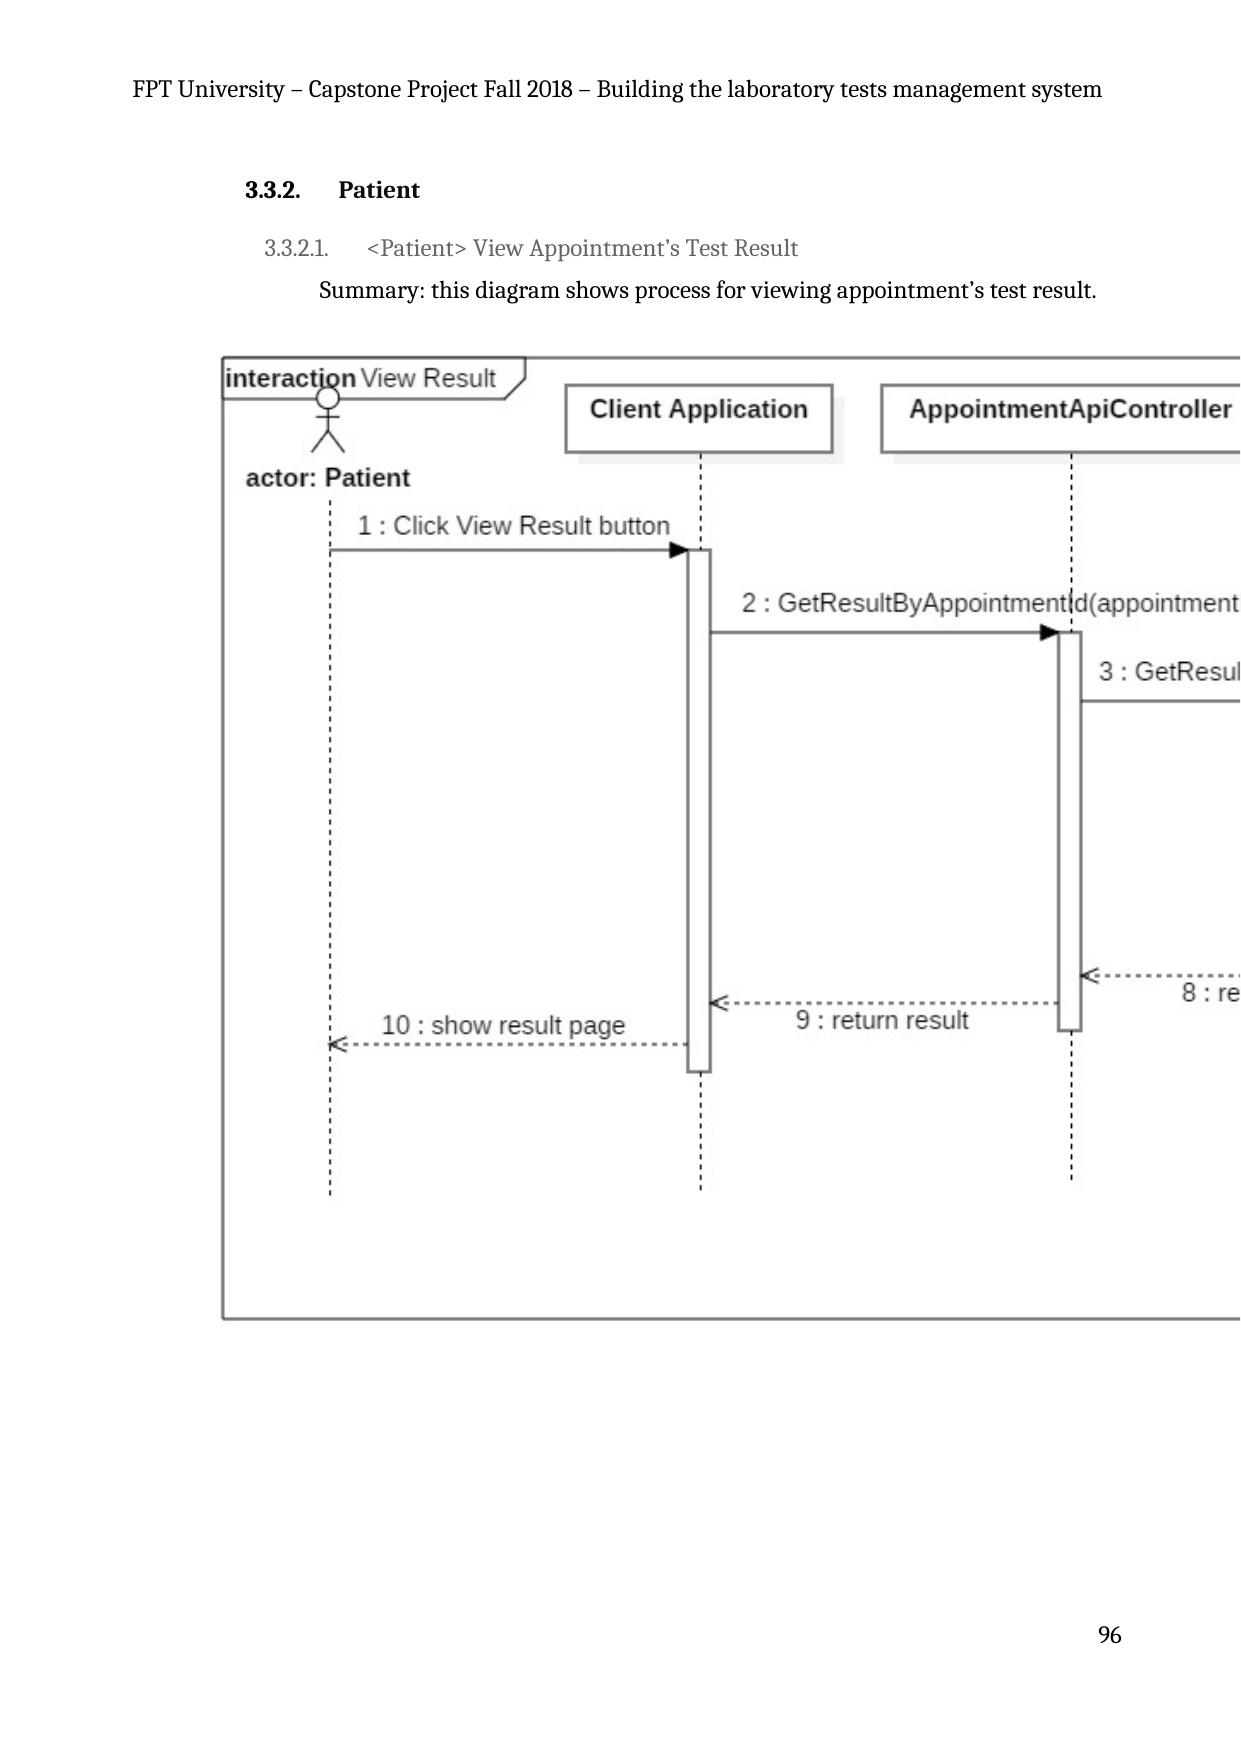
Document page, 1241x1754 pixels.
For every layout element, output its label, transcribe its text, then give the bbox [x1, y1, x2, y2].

subtitle Patient [301, 176, 1114, 205]
subtitle <Patient> View Appointment’s Test Result [329, 234, 1122, 263]
picture [207, 341, 1241, 1388]
text Summary: this diagram shows process for viewing appointment’s test result. [244, 276, 1122, 304]
